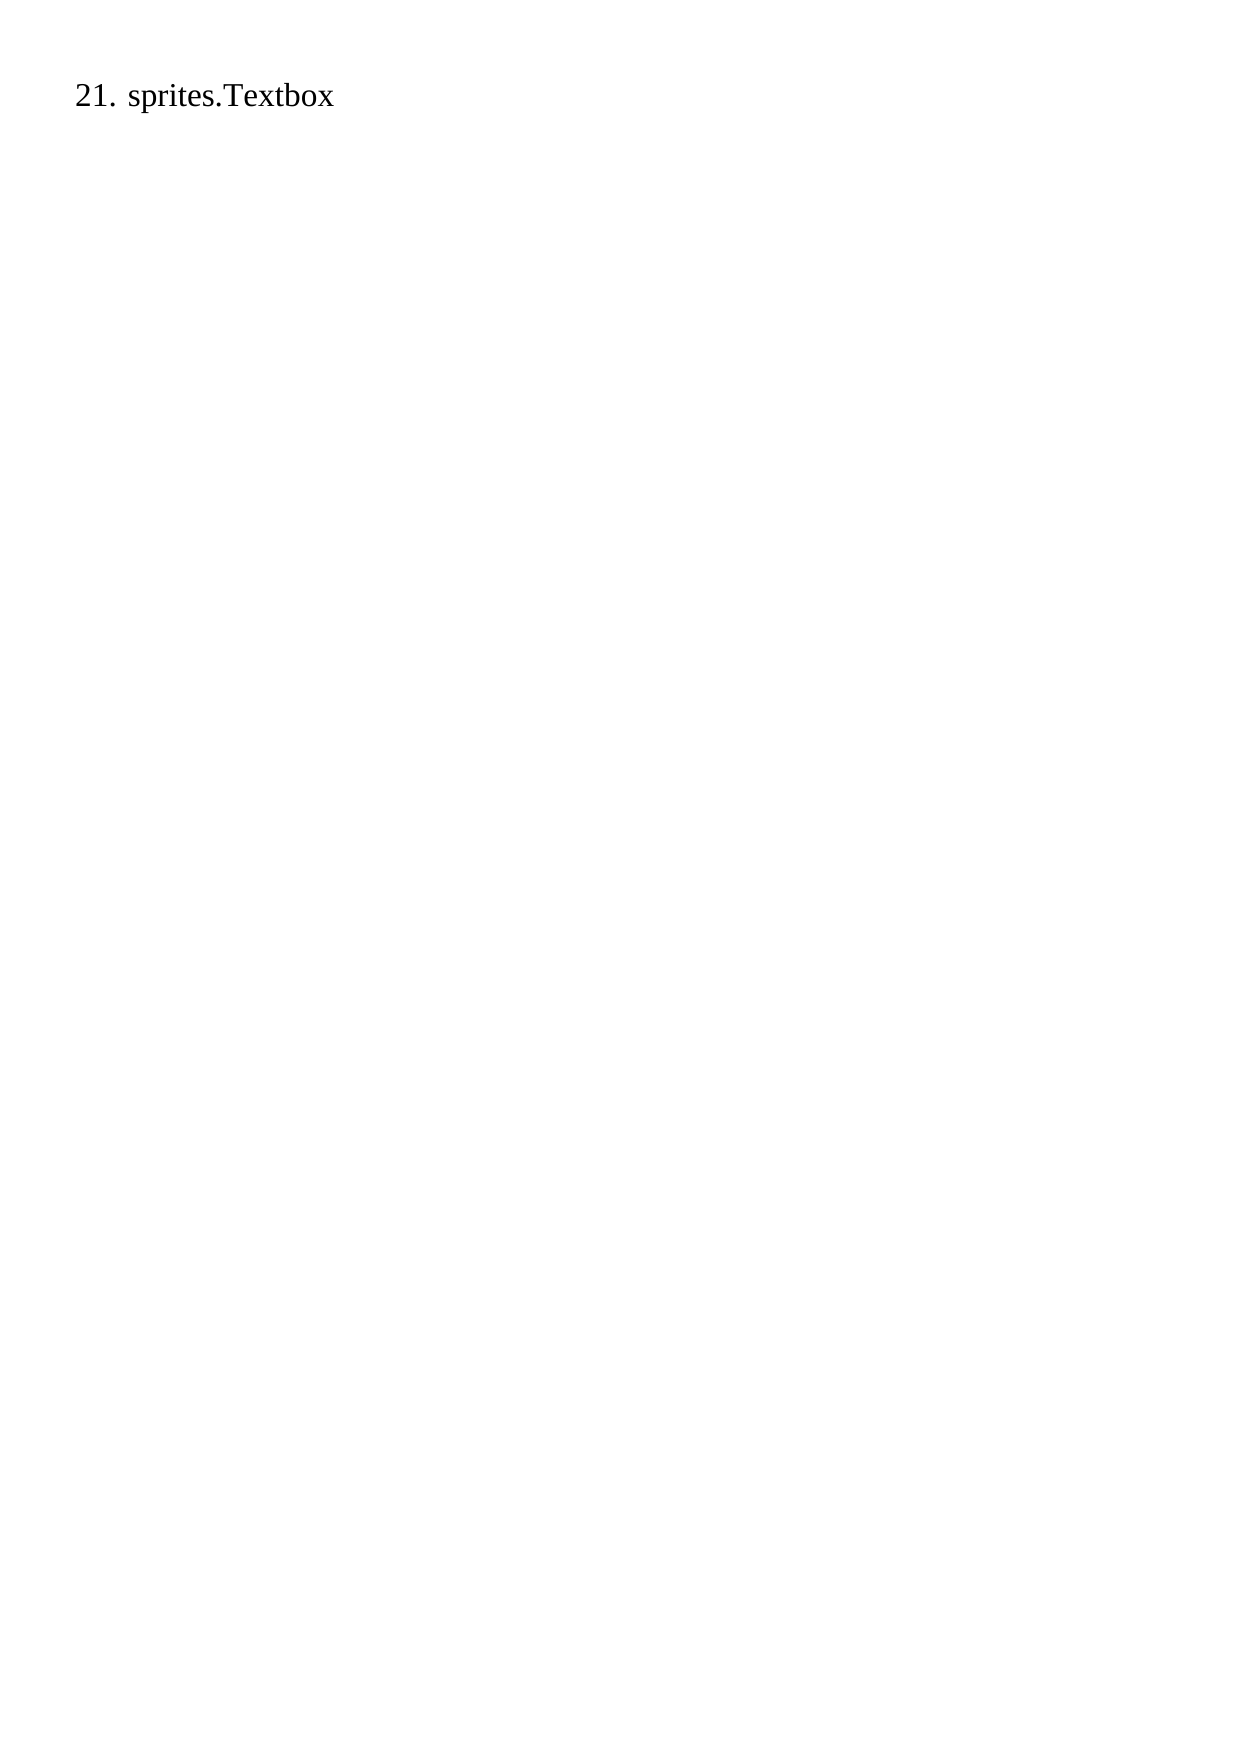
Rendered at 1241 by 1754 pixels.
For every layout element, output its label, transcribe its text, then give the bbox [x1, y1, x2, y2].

list sprites.Textbox [75, 75, 1165, 113]
